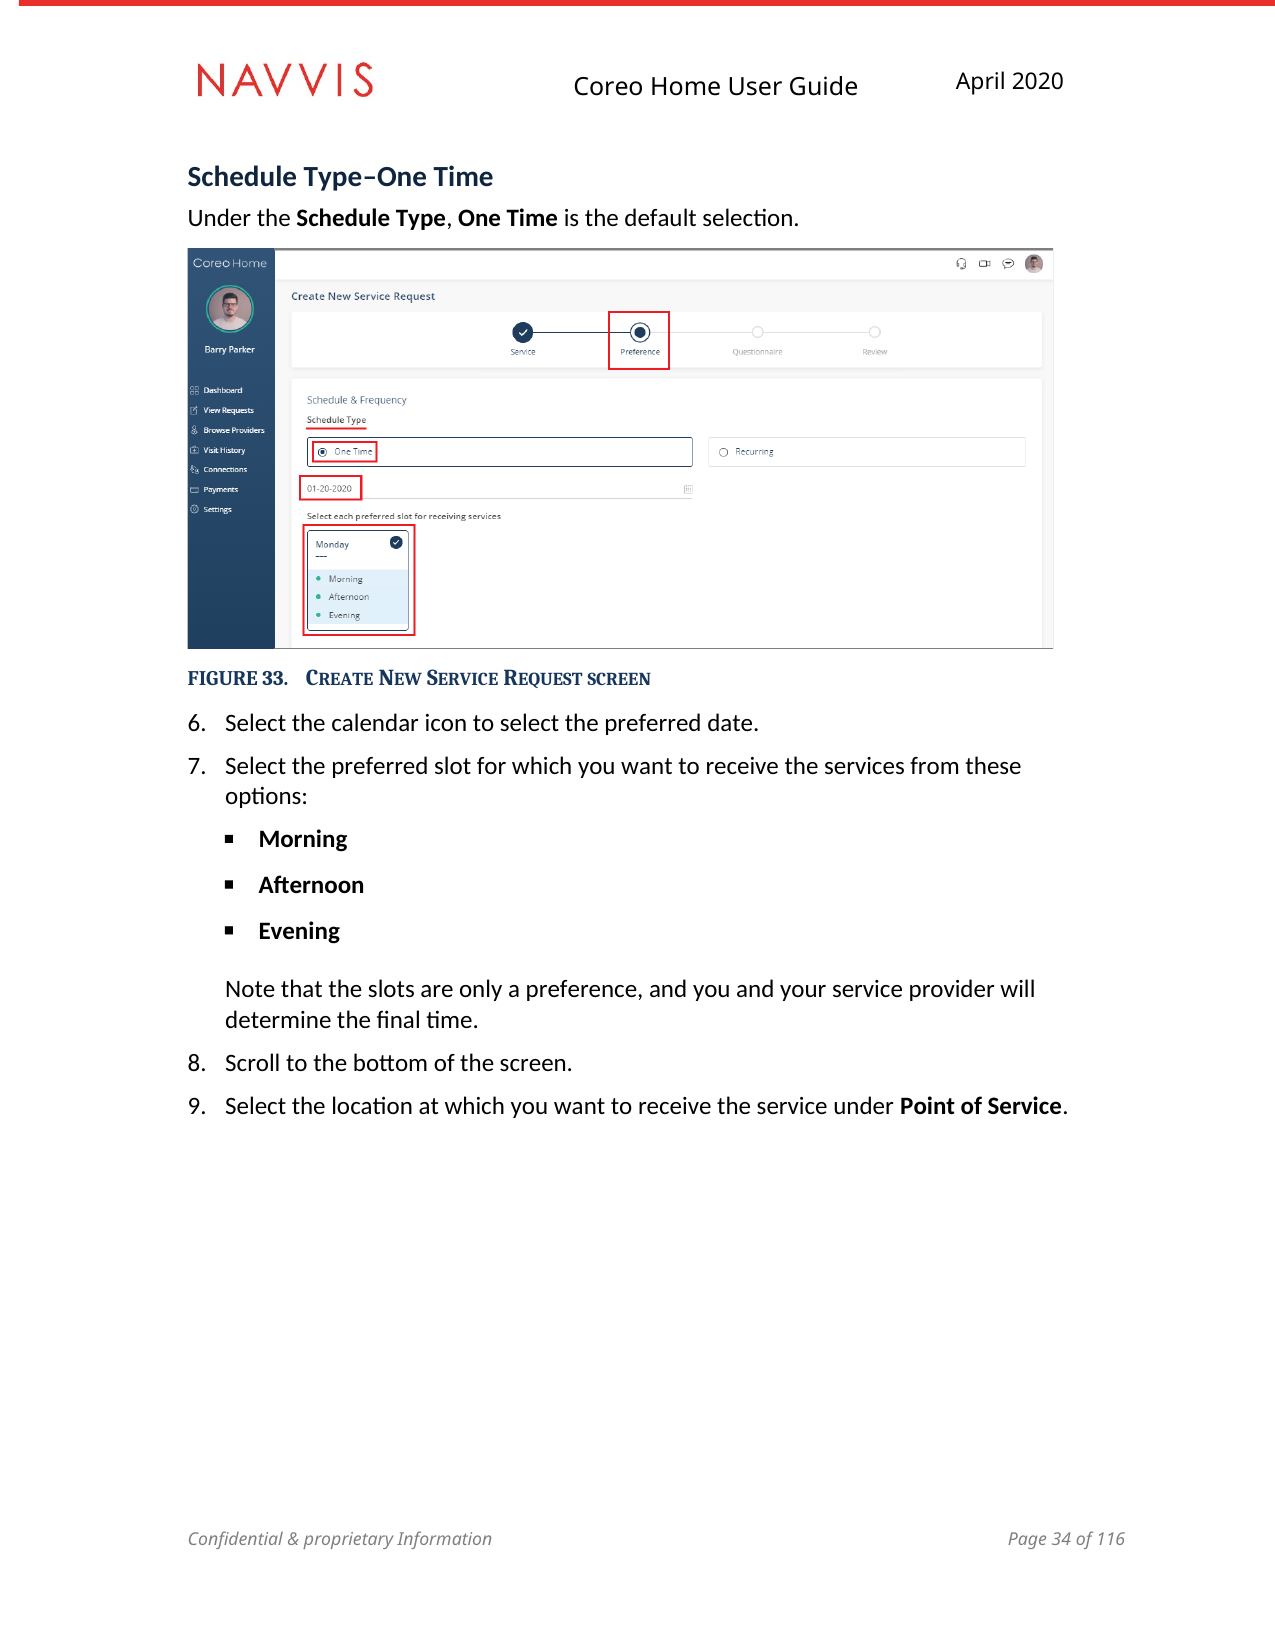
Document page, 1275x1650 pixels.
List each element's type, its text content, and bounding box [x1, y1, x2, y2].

list Scroll to the bottom of the screen. [187, 1047, 1087, 1077]
list Select the calendar icon to select the preferred date. [187, 707, 1087, 737]
picture [187, 55, 383, 104]
text Under the Schedule Type, One Time is the default selection. [187, 202, 1087, 233]
list Select the preferred slot for which you want to receive the services from these options: [187, 750, 1087, 811]
picture [187, 248, 1054, 649]
text Create New Service Request screen [187, 664, 1058, 691]
list Select the location at which you want to receive the service under Point of Service. [187, 1090, 1087, 1120]
subtitle Schedule Type–One Time [187, 158, 1087, 194]
list Morning [223, 823, 1087, 854]
list Evening [223, 915, 1087, 946]
list Afternoon [223, 869, 1087, 900]
text Note that the slots are only a preference, and you and your service provider will determine the final time. [225, 973, 1087, 1034]
